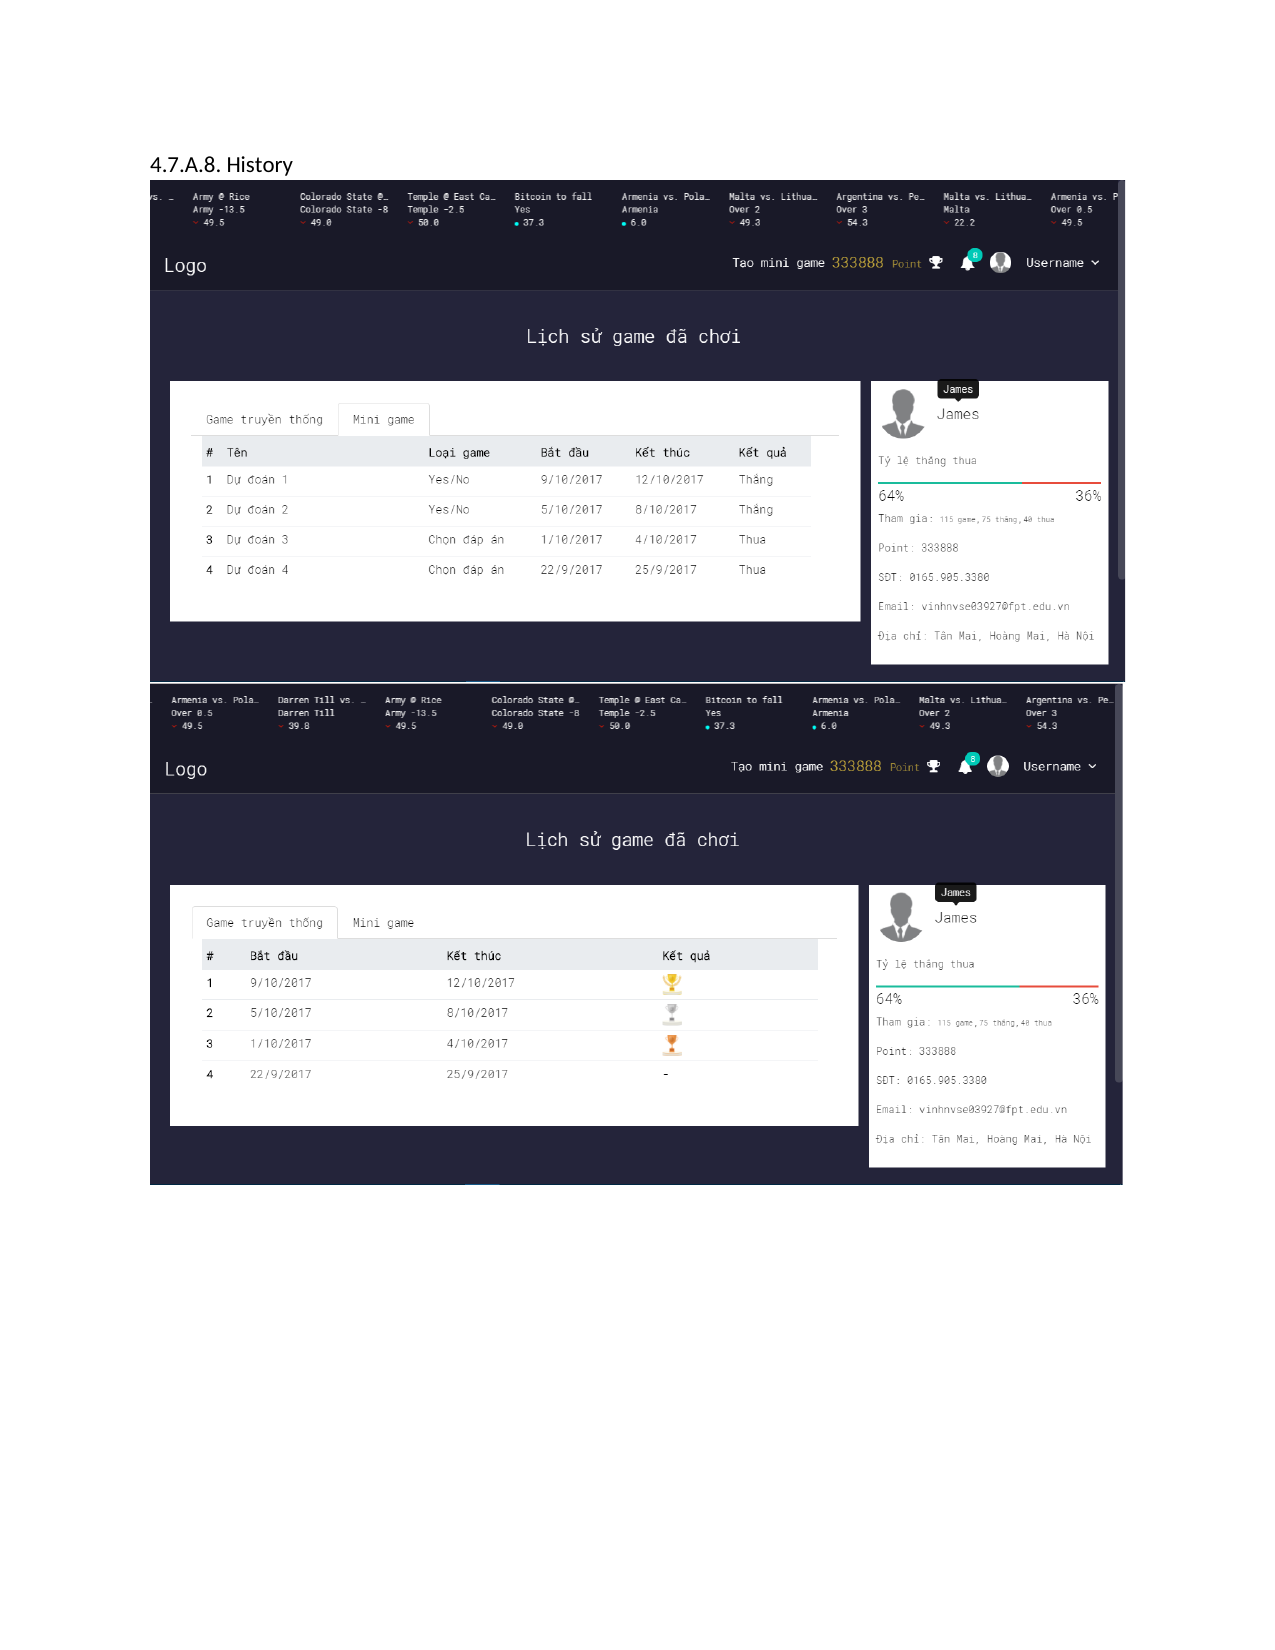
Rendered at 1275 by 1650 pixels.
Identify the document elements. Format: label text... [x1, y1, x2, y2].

picture [150, 180, 1125, 682]
text 4.7.A.8. History [150, 150, 1125, 180]
picture [150, 683, 1123, 1185]
